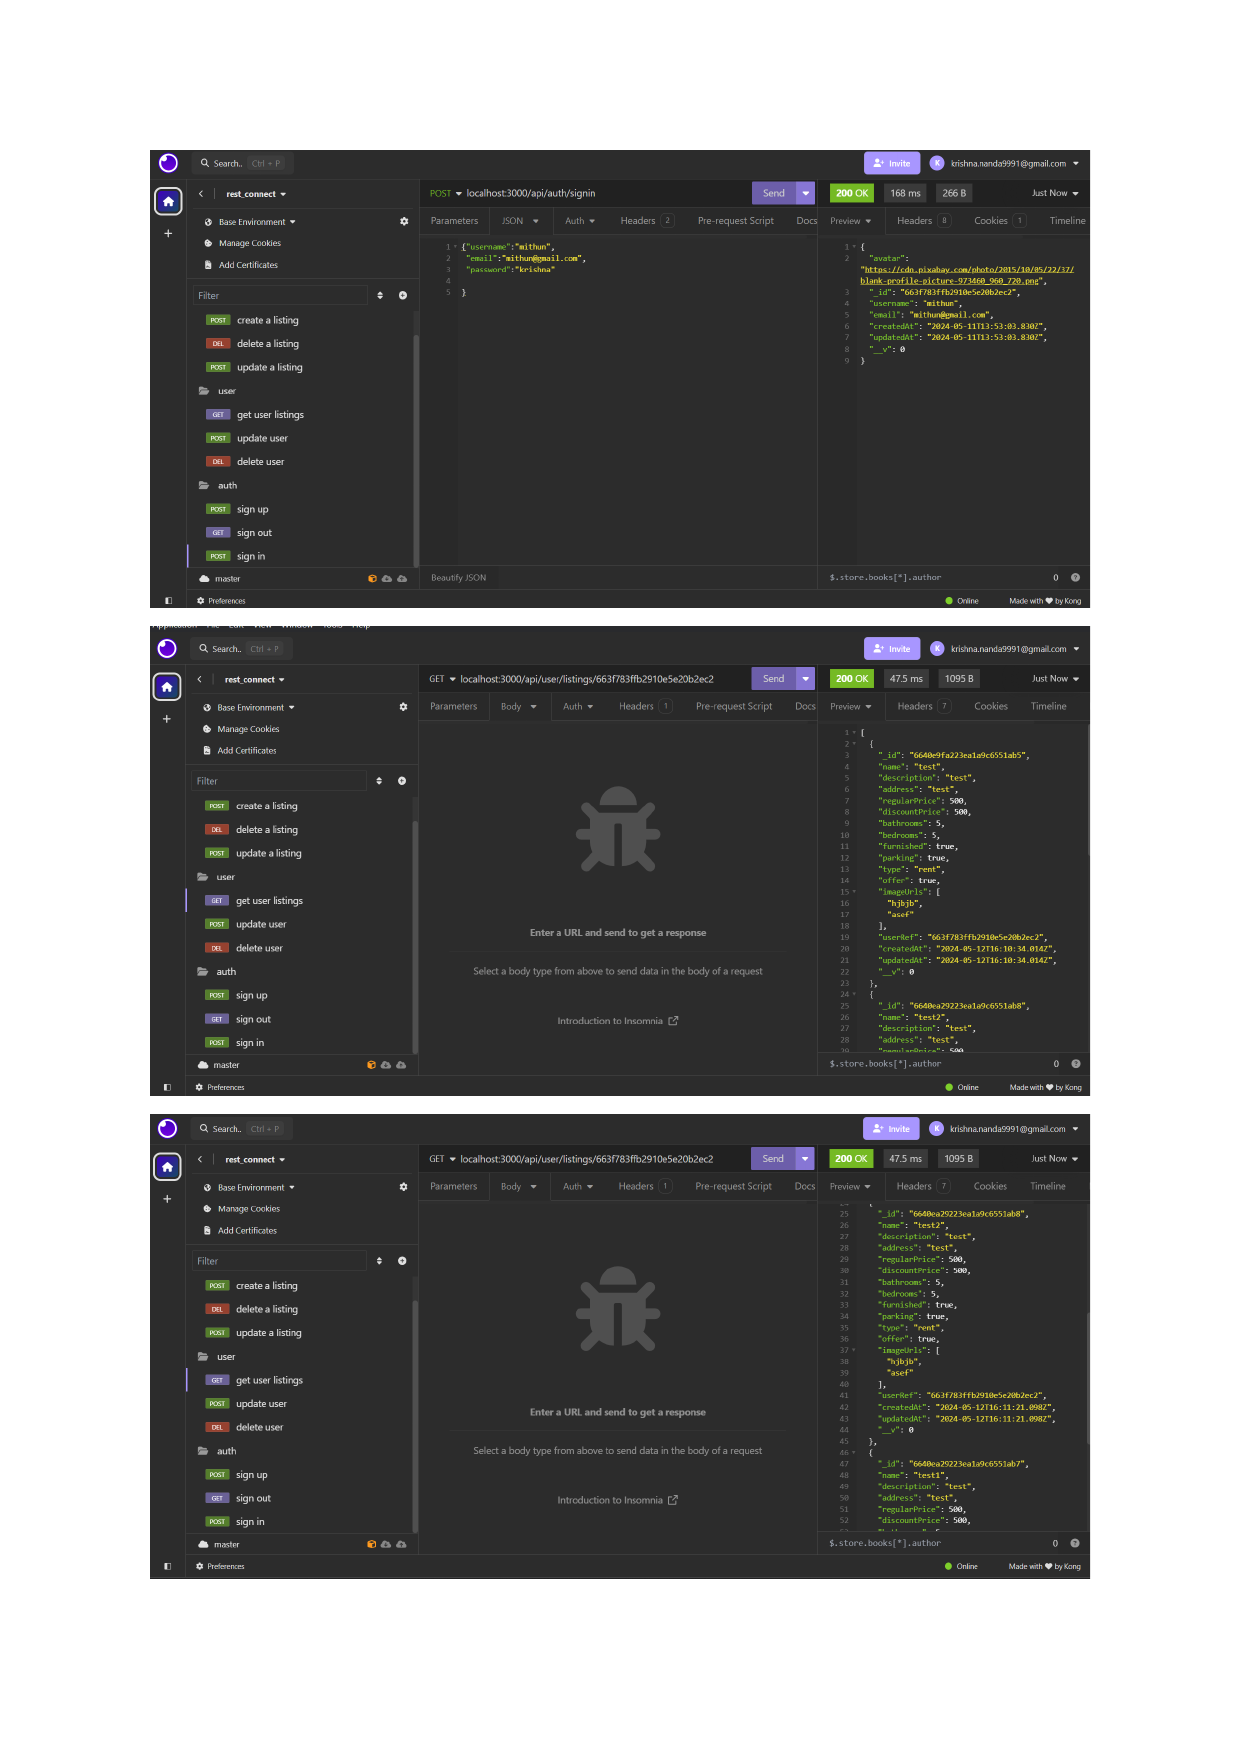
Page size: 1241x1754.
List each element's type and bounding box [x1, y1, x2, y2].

picture [150, 150, 1091, 608]
picture [150, 1114, 1091, 1579]
picture [150, 626, 1091, 1096]
